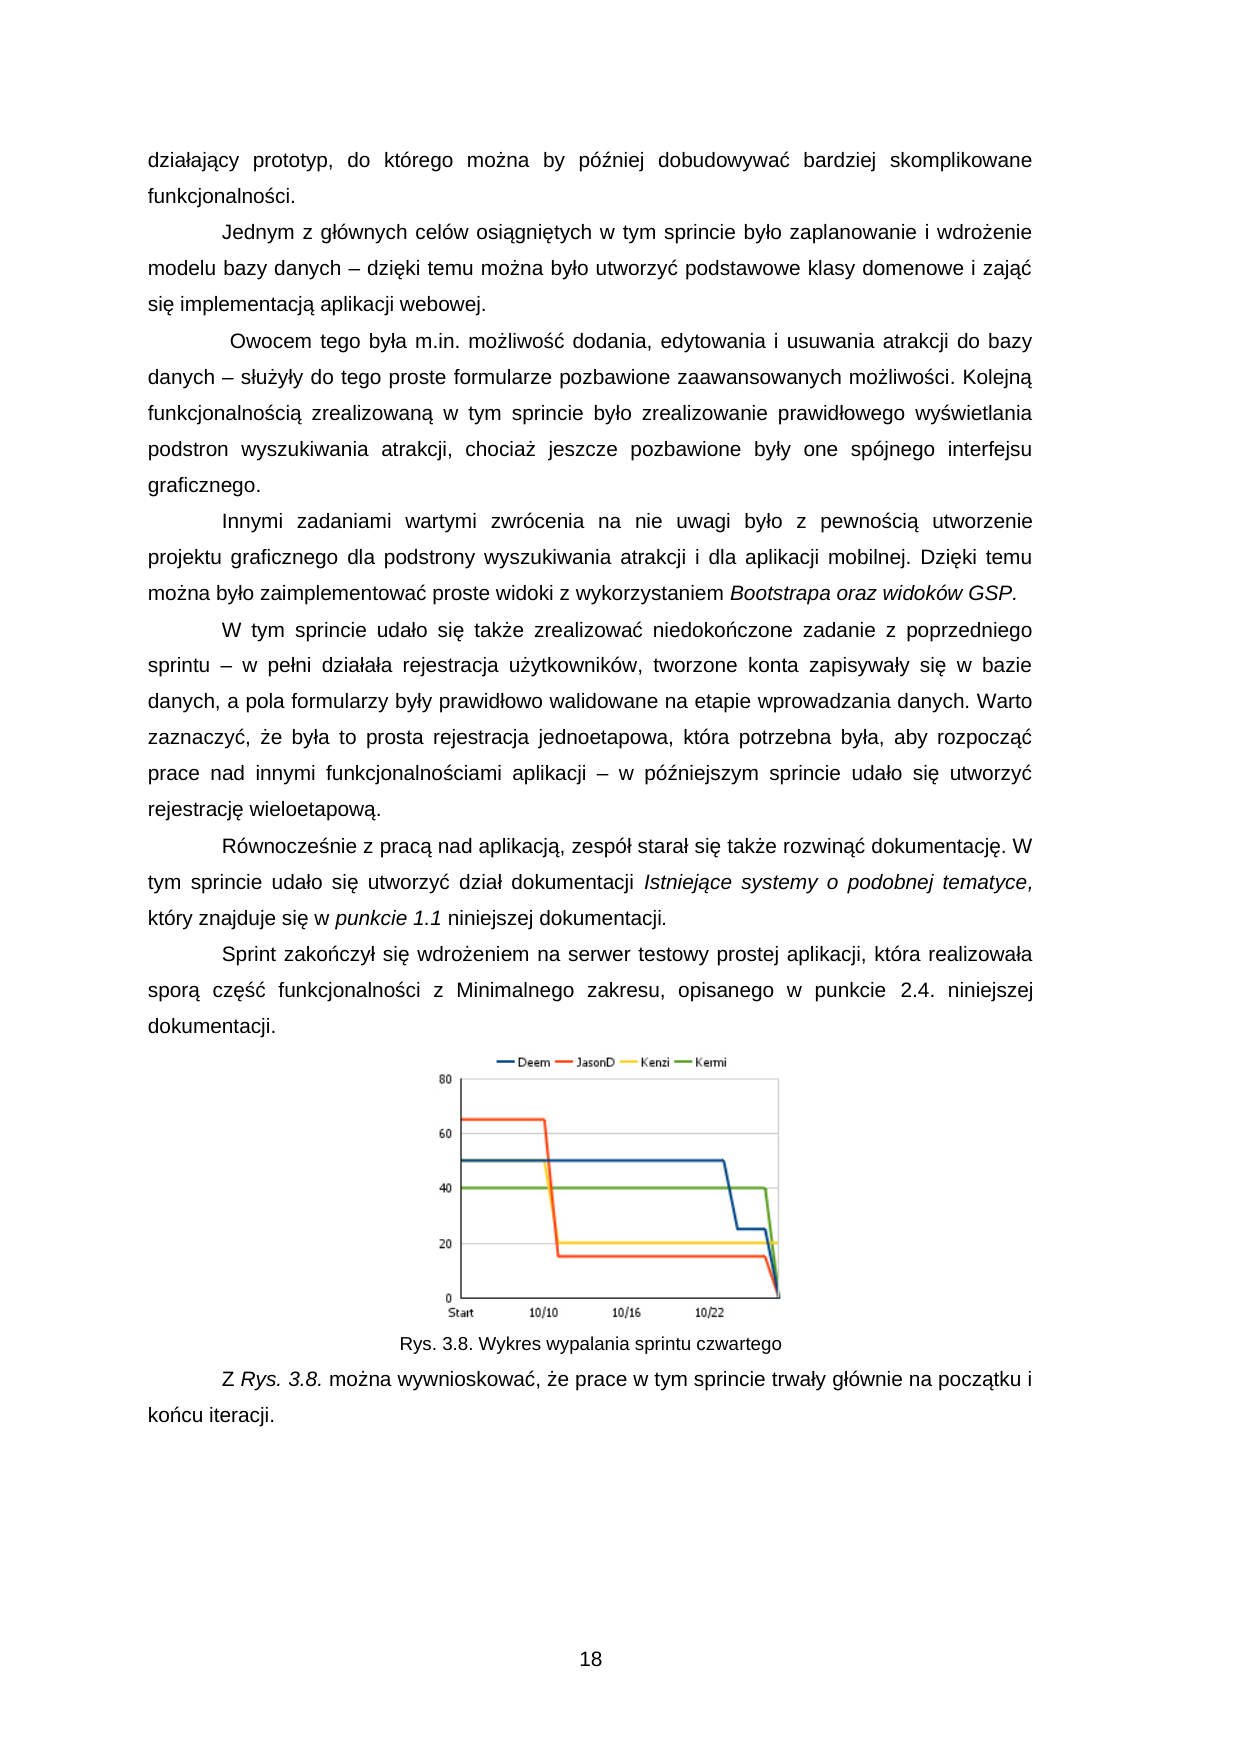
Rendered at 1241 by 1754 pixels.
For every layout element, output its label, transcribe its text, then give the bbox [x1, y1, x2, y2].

picture [432, 1050, 787, 1321]
text Innymi zadaniami wartymi zwrócenia na nie uwagi było z pewnością utworzenie projektu graficznego dla podstrony wyszukiwania atrakcji i dla aplikacji mobilnej. Dzięki temu można było zaimplementować proste widoki z wykorzystaniem Bootstrapa oraz widoków GSP. [148, 509, 1033, 605]
text Owocem tego była m.in. możliwość dodania, edytowania i usuwania atrakcji do bazy danych – służyły do tego proste formularze pozbawione zaawansowanych możliwości. Kolejną funkcjonalnością zrealizowaną w tym sprincie było zrealizowanie prawidłowego wyświetlania podstron wyszukiwania atrakcji, chociaż jeszcze pozbawione były one spójnego interfejsu graficznego. [148, 329, 1033, 496]
text W tym sprincie udało się także zrealizować niedokończone zadanie z poprzedniego sprintu – w pełni działała rejestracja użytkowników, tworzone konta zapisywały się w bazie danych, a pola formularzy były prawidłowo walidowane na etapie wprowadzania danych. Warto zaznaczyć, że była to prosta rejestracja jednoetapowa, która potrzebna była, aby rozpocząć prace nad innymi funkcjonalnościami aplikacji – w późniejszym sprincie udało się utworzyć rejestrację wieloetapową. [148, 617, 1033, 821]
text Jednym z głównych celów osiągniętych w tym sprincie było zaplanowanie i wdrożenie modelu bazy danych – dzięki temu można było utworzyć podstawowe klasy domenowe i zająć się implementacją aplikacji webowej. [148, 220, 1033, 316]
